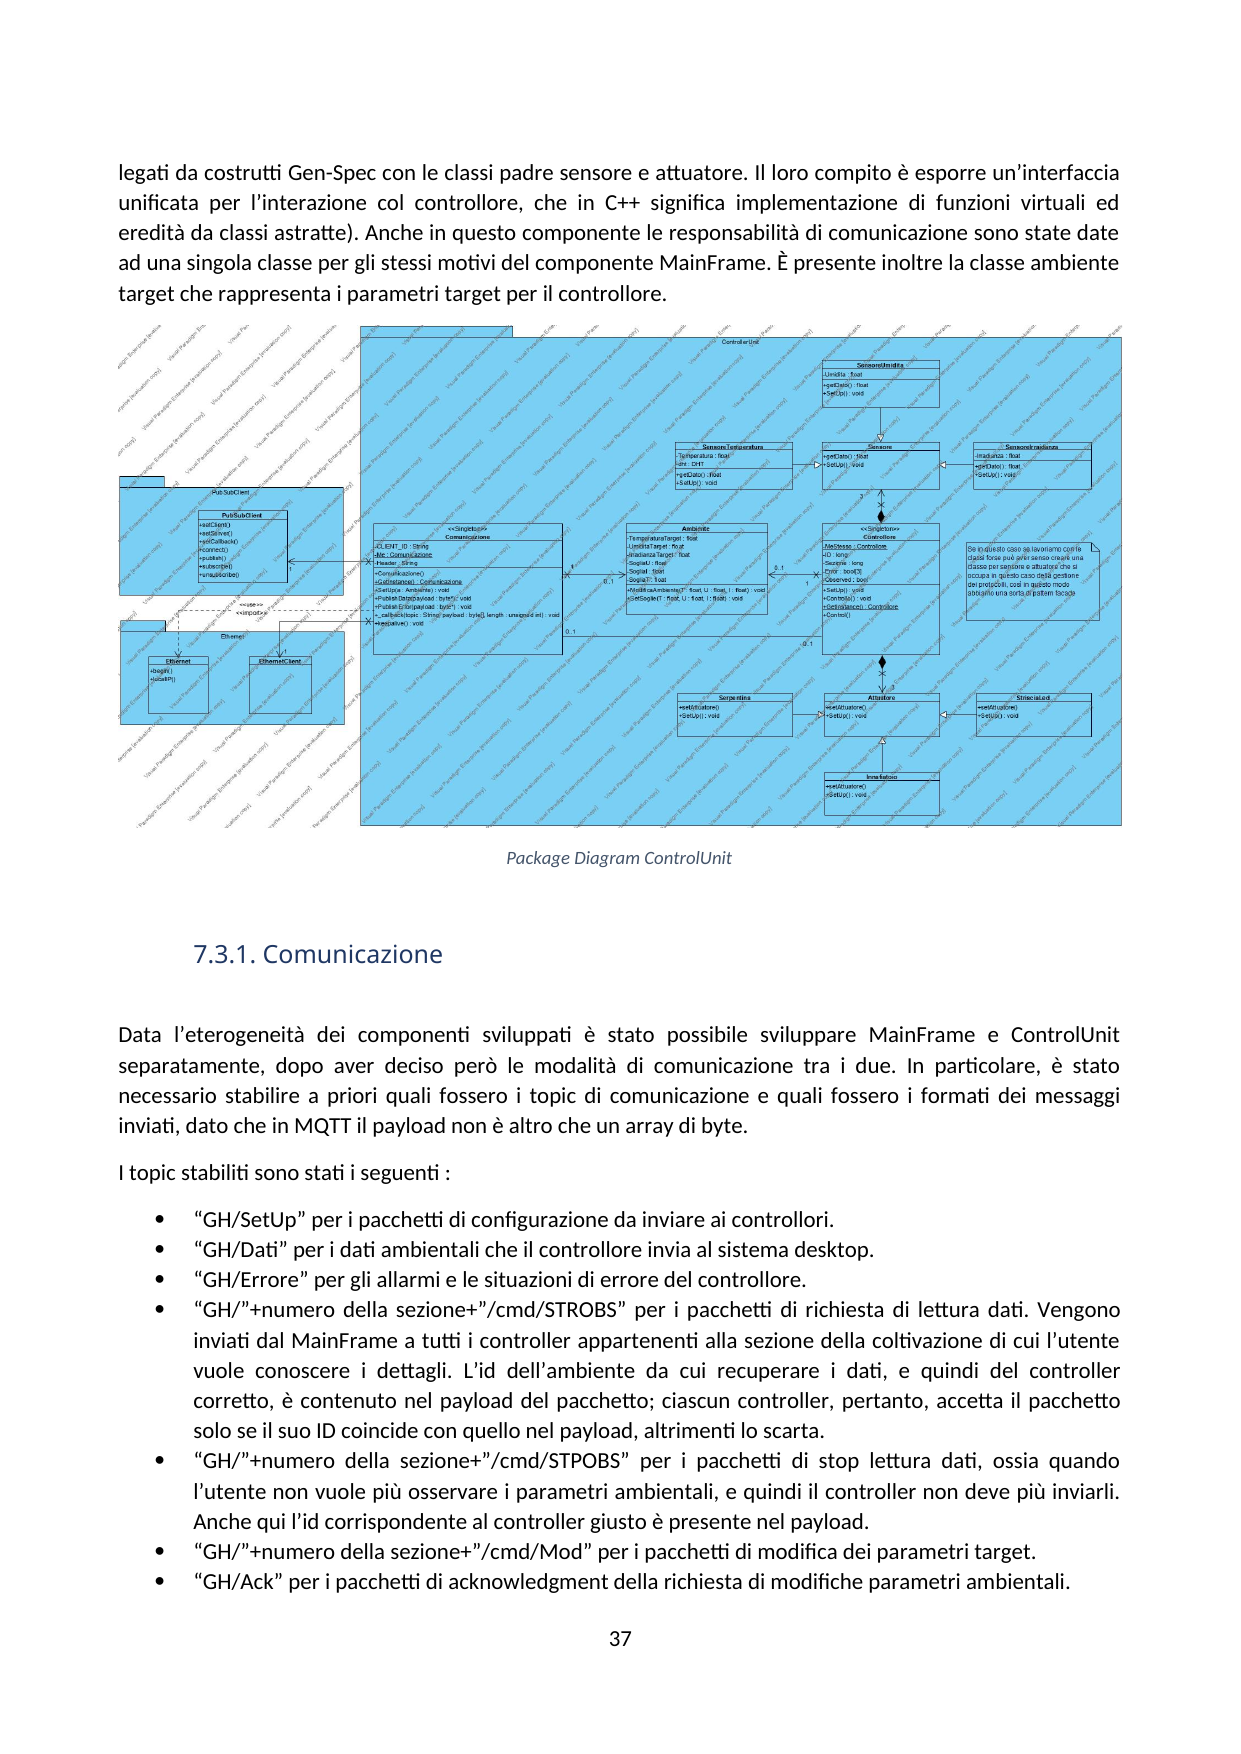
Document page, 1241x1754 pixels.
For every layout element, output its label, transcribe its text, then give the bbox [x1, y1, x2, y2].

list “GH/”+numero della sezione+”/cmd/STROBS” per i pacchetti di richiesta di lettura dati. Vengono inviati dal MainFrame a tutti i controller appartenenti alla sezione della coltivazione di cui l’utente vuole conoscere i dettagli. L’id dell’ambiente da cui recuperare i dati, e quindi del controller corretto, è contenuto nel payload del pacchetto; ciascun controller, pertanto, accetta il pacchetto solo se il suo ID coincide con quello nel payload, altrimenti lo scarta. [156, 1296, 1122, 1444]
text Package Diagram ControlUnit [118, 846, 1122, 869]
list “GH/Dati” per i dati ambientali che il controllore invia al sistema desktop. [156, 1235, 1122, 1263]
list “GH/”+numero della sezione+”/cmd/STPOBS” per i pacchetti di stop lettura dati, ossia quando l’utente non vuole più osservare i parametri ambientali, e quindi il controller non deve più inviarli. Anche qui l’id corrispondente al controller giusto è presente nel payload. [156, 1447, 1122, 1535]
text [118, 158, 1122, 307]
list “GH/Ack” per i pacchetti di acknowledgment della richiesta di modifiche parametri ambientali. [156, 1567, 1122, 1596]
list “GH/”+numero della sezione+”/cmd/Mod” per i pacchetti di modifica dei parametri target. [156, 1537, 1122, 1565]
list “GH/Errore” per gli allarmi e le situazioni di errore del controllore. [156, 1265, 1122, 1293]
text Data l’eterogeneità dei componenti sviluppati è stato possibile sviluppare MainFrame e ControlUnit separatamente, dopo aver deciso però le modalità di comunicazione tra i due. In particolare, è stato necessario stabilire a priori quali fossero i topic di comunicazione e quali fossero i formati dei messaggi inviati, dato che in MQTT il payload non è altro che un array di byte. [118, 1021, 1122, 1139]
picture [118, 325, 1123, 828]
text I topic stabiliti sono stati i seguenti : [118, 1158, 1122, 1186]
subtitle 7.3.1. Comunicazione [193, 937, 1122, 971]
list “GH/SetUp” per i pacchetti di configurazione da inviare ai controllori. [156, 1205, 1122, 1233]
